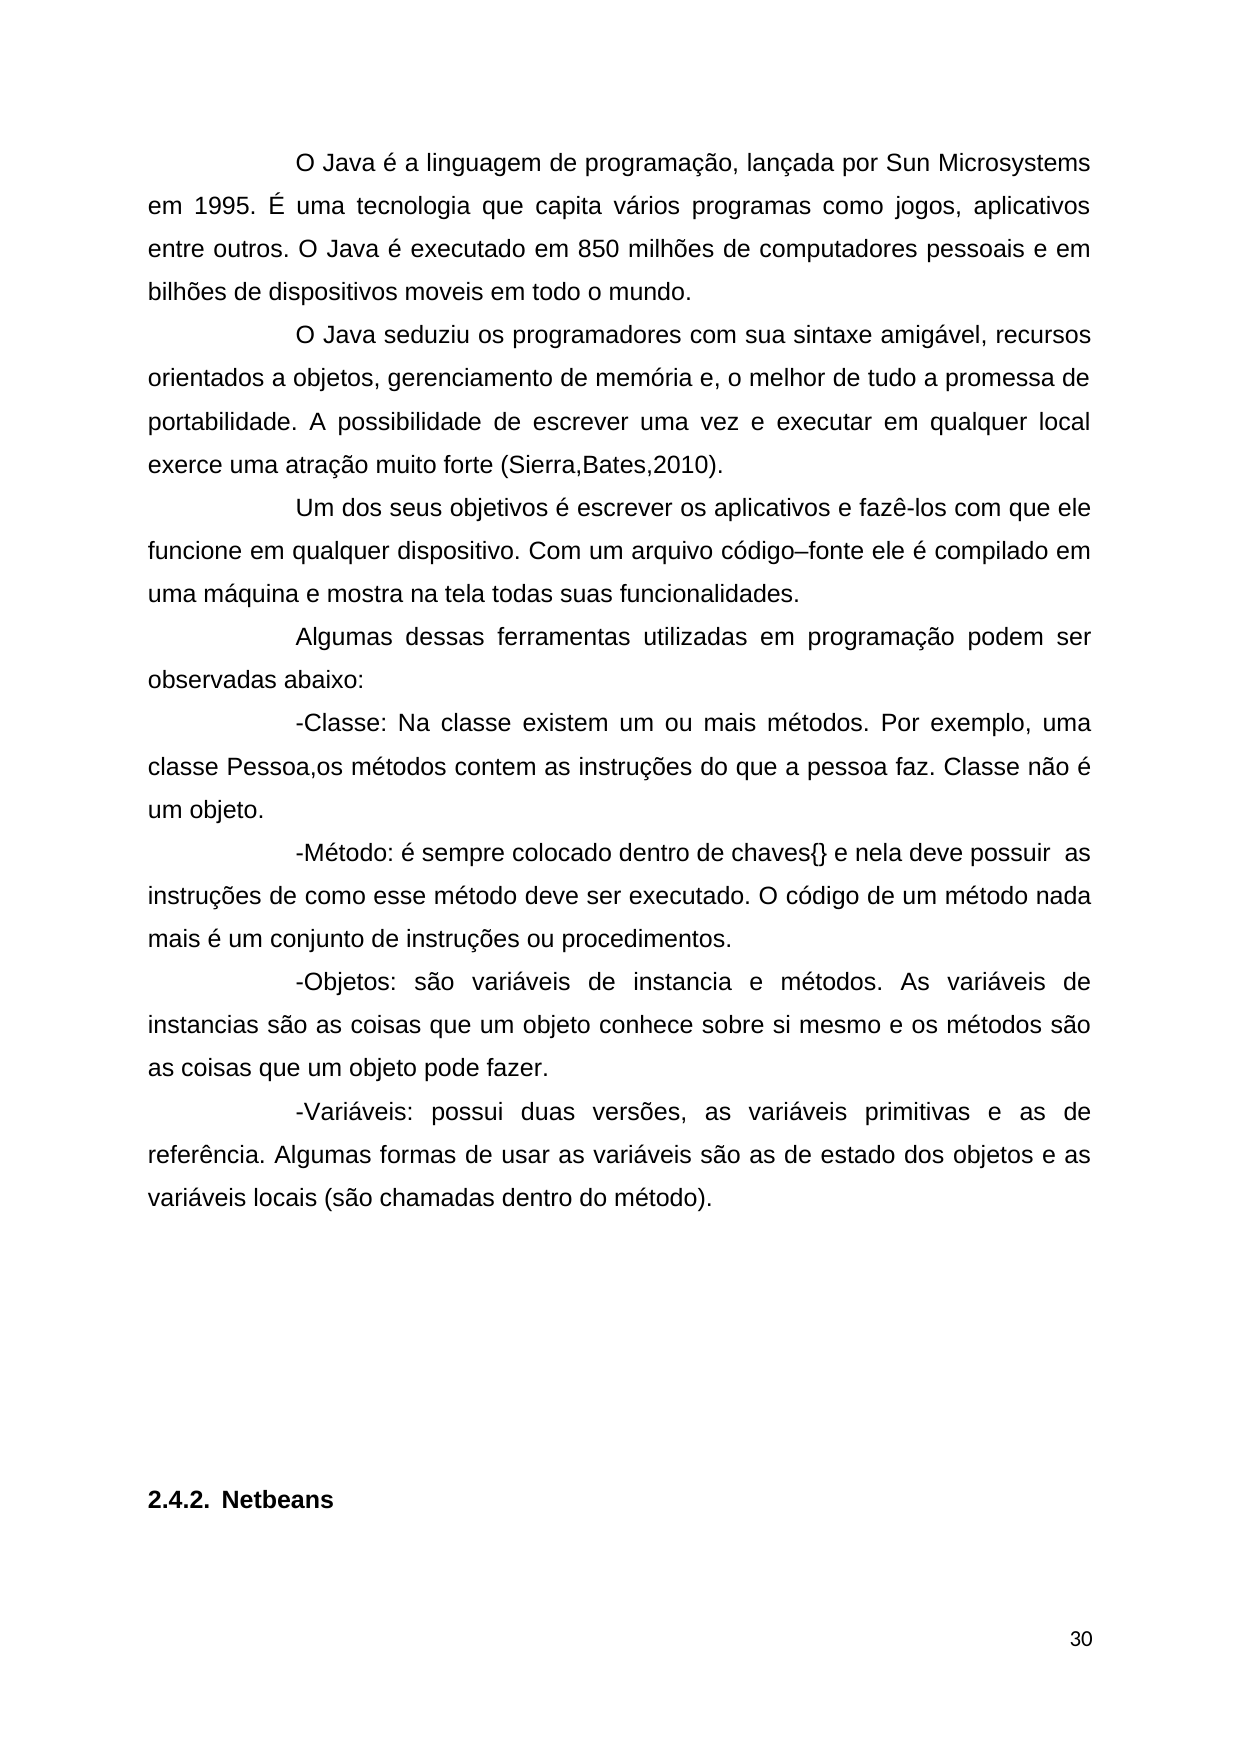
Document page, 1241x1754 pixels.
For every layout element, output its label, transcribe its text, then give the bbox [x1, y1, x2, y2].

text Algumas dessas ferramentas utilizadas em programação podem ser observadas abaixo: [148, 622, 1092, 694]
text -Método: é sempre colocado dentro de chaves{} e nela deve possuir as instruções de como esse método deve ser executado. O código de um método nada mais é um conjunto de instruções ou procedimentos. [148, 838, 1092, 953]
text O Java seduziu os programadores com sua sintaxe amigável, recursos orientados a objetos, gerenciamento de memória e, o melhor de tudo a promessa de portabilidade. A possibilidade de escrever uma vez e executar em qualquer local exerce uma atração muito forte (Sierra,Bates,2010). [148, 320, 1092, 478]
text Um dos seus objetivos é escrever os aplicativos e fazê-los com que ele funcione em qualquer dispositivo. Com um arquivo código–fonte ele é compilado em uma máquina e mostra na tela todas suas funcionalidades. [148, 493, 1092, 608]
text O Java é a linguagem de programação, lançada por Sun Microsystems em 1995. É uma tecnologia que capita vários programas como jogos, aplicativos entre outros. O Java é executado em 850 milhões de computadores pessoais e em bilhões de dispositivos moveis em todo o mundo. [148, 148, 1092, 306]
text -Variáveis: possui duas versões, as variáveis primitivas e as de referência. Algumas formas de usar as variáveis são as de estado dos objetos e as variáveis locais (são chamadas dentro do método). [148, 1096, 1092, 1211]
text -Classe: Na classe existem um ou mais métodos. Por exemplo, uma classe Pessoa,os métodos contem as instruções do que a pessoa faz. Classe não é um objeto. [148, 708, 1092, 823]
subtitle 2.4.2. Netbeans [148, 1484, 1092, 1513]
text -Objetos: são variáveis de instancia e métodos. As variáveis de instancias são as coisas que um objeto conhece sobre si mesmo e os métodos são as coisas que um objeto pode fazer. [148, 967, 1092, 1082]
